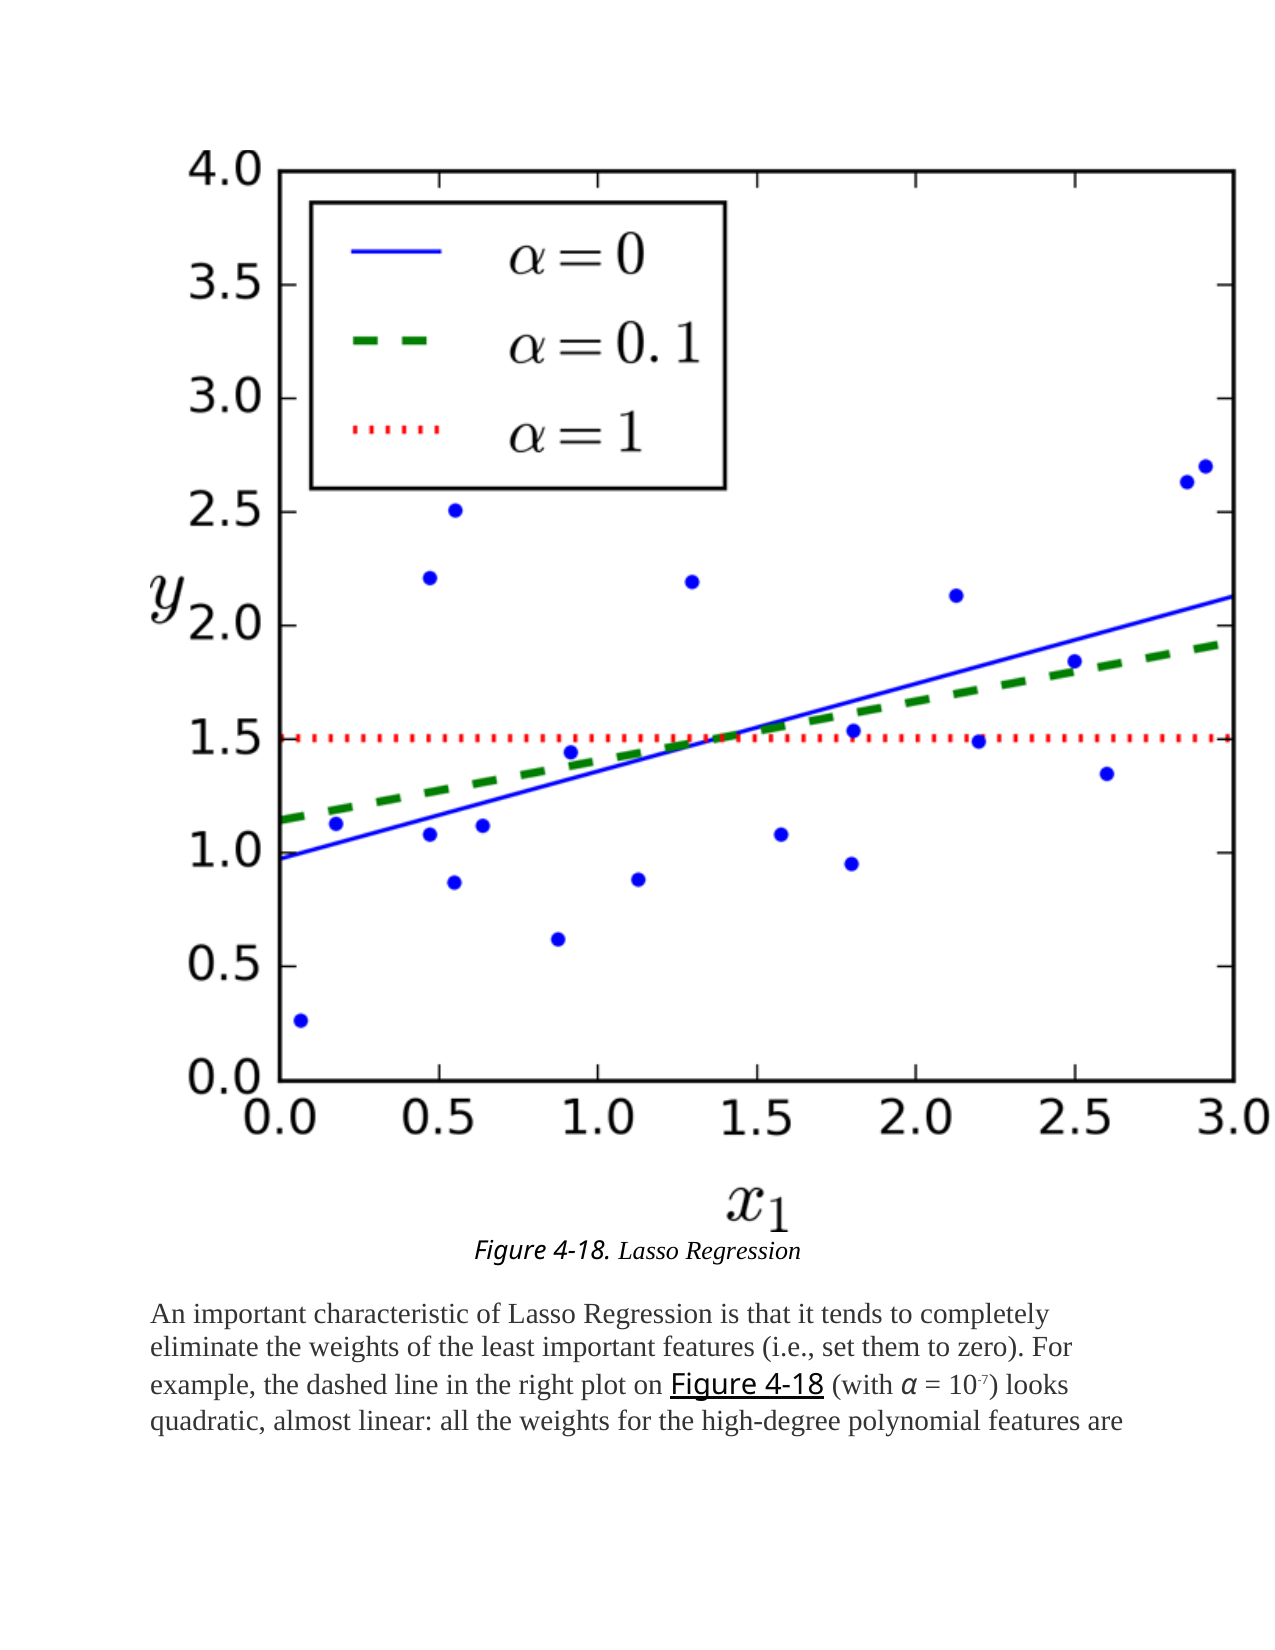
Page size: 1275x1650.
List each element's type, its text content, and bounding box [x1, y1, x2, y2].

picture [150, 150, 1275, 1232]
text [150, 1296, 1125, 1436]
text Figure 4-18. Lasso Regression [150, 1232, 1125, 1267]
